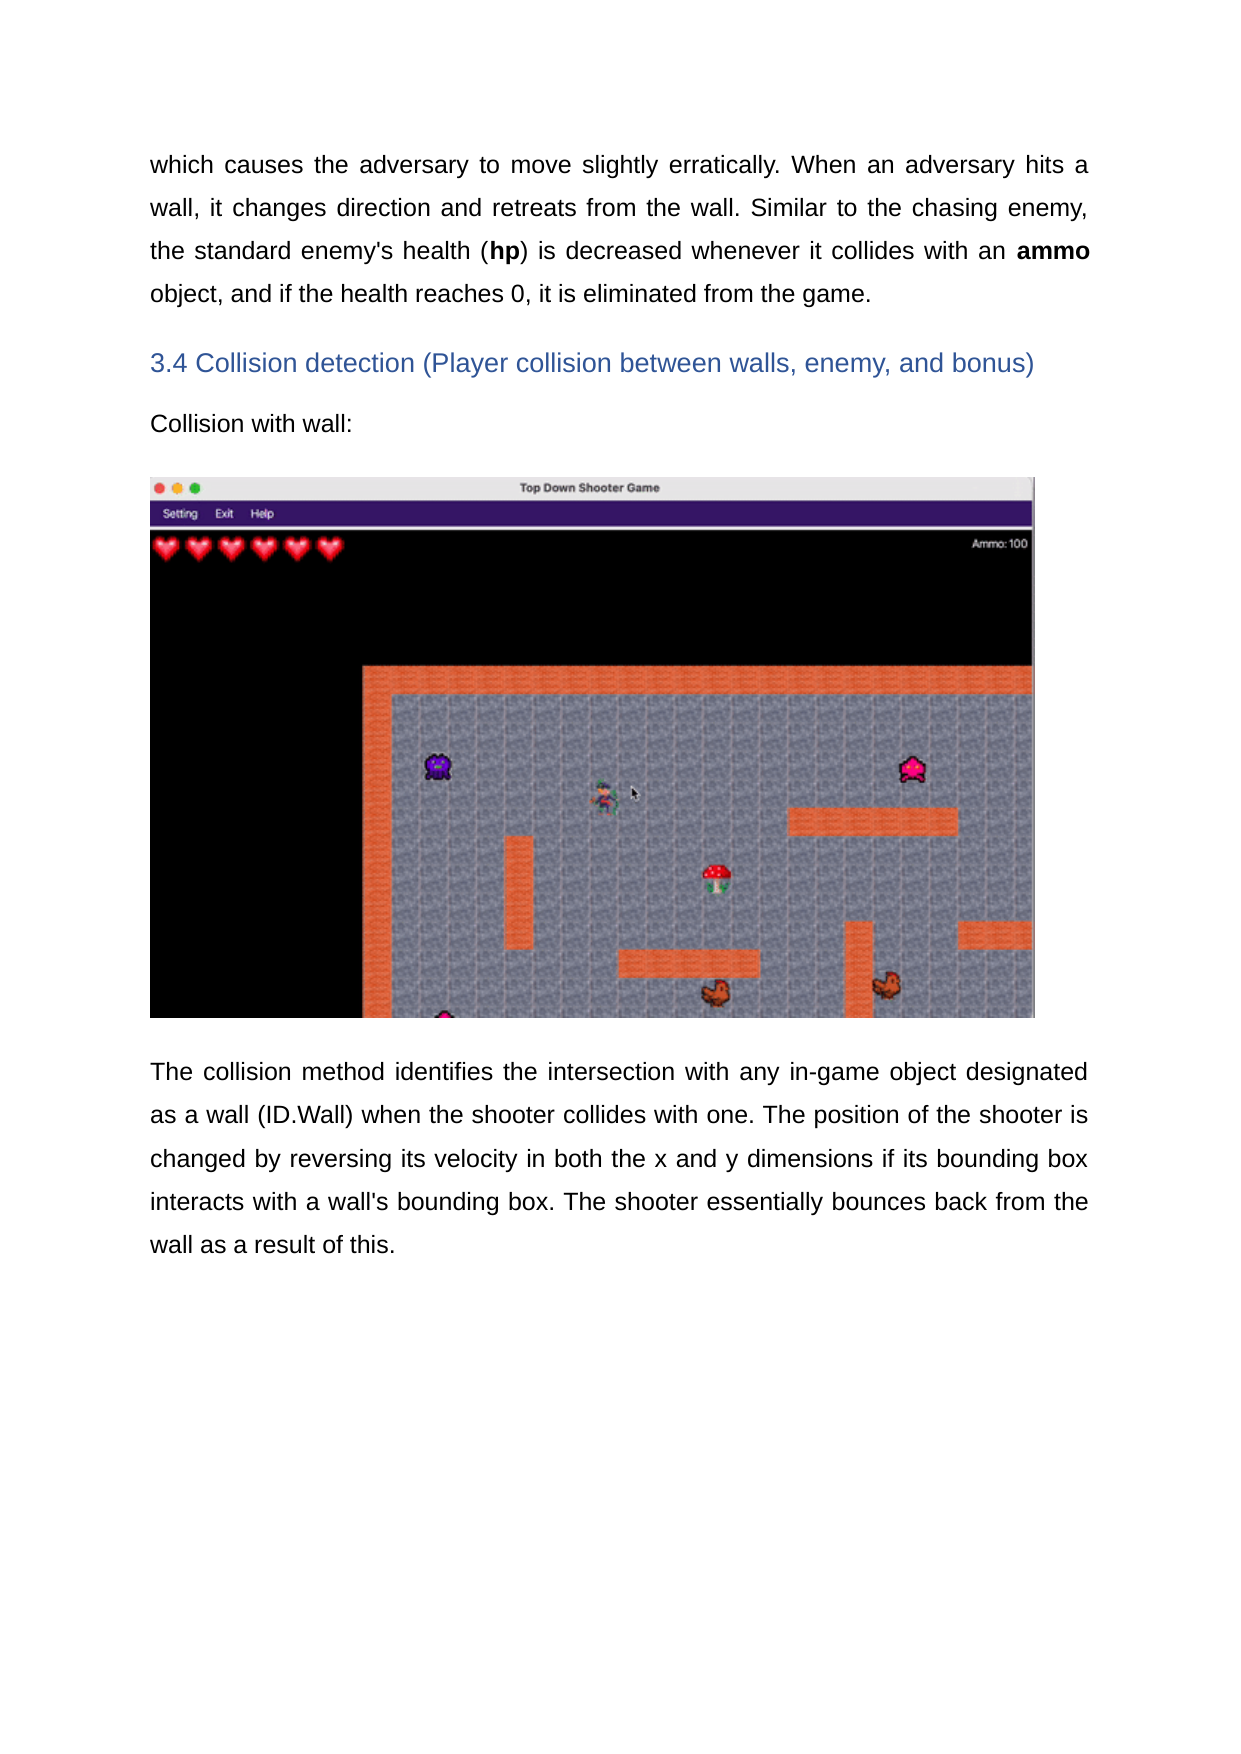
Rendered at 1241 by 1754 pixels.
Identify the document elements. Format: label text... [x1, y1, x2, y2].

picture [150, 477, 1035, 1018]
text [150, 150, 1090, 308]
text The collision method identifies the intersection with any in-game object designated as a wall (ID.Wall) when the shooter collides with one. The position of the shooter is changed by reversing its velocity in both the x and y dimensions if its bounding box interacts with a wall's bounding box. The shooter essentially bounces back from the wall as a result of this. [150, 1057, 1090, 1259]
text Collision with wall: [150, 409, 1090, 438]
subtitle 3.4 Collision detection (Player collision between walls, enemy, and bonus) [150, 347, 1090, 379]
